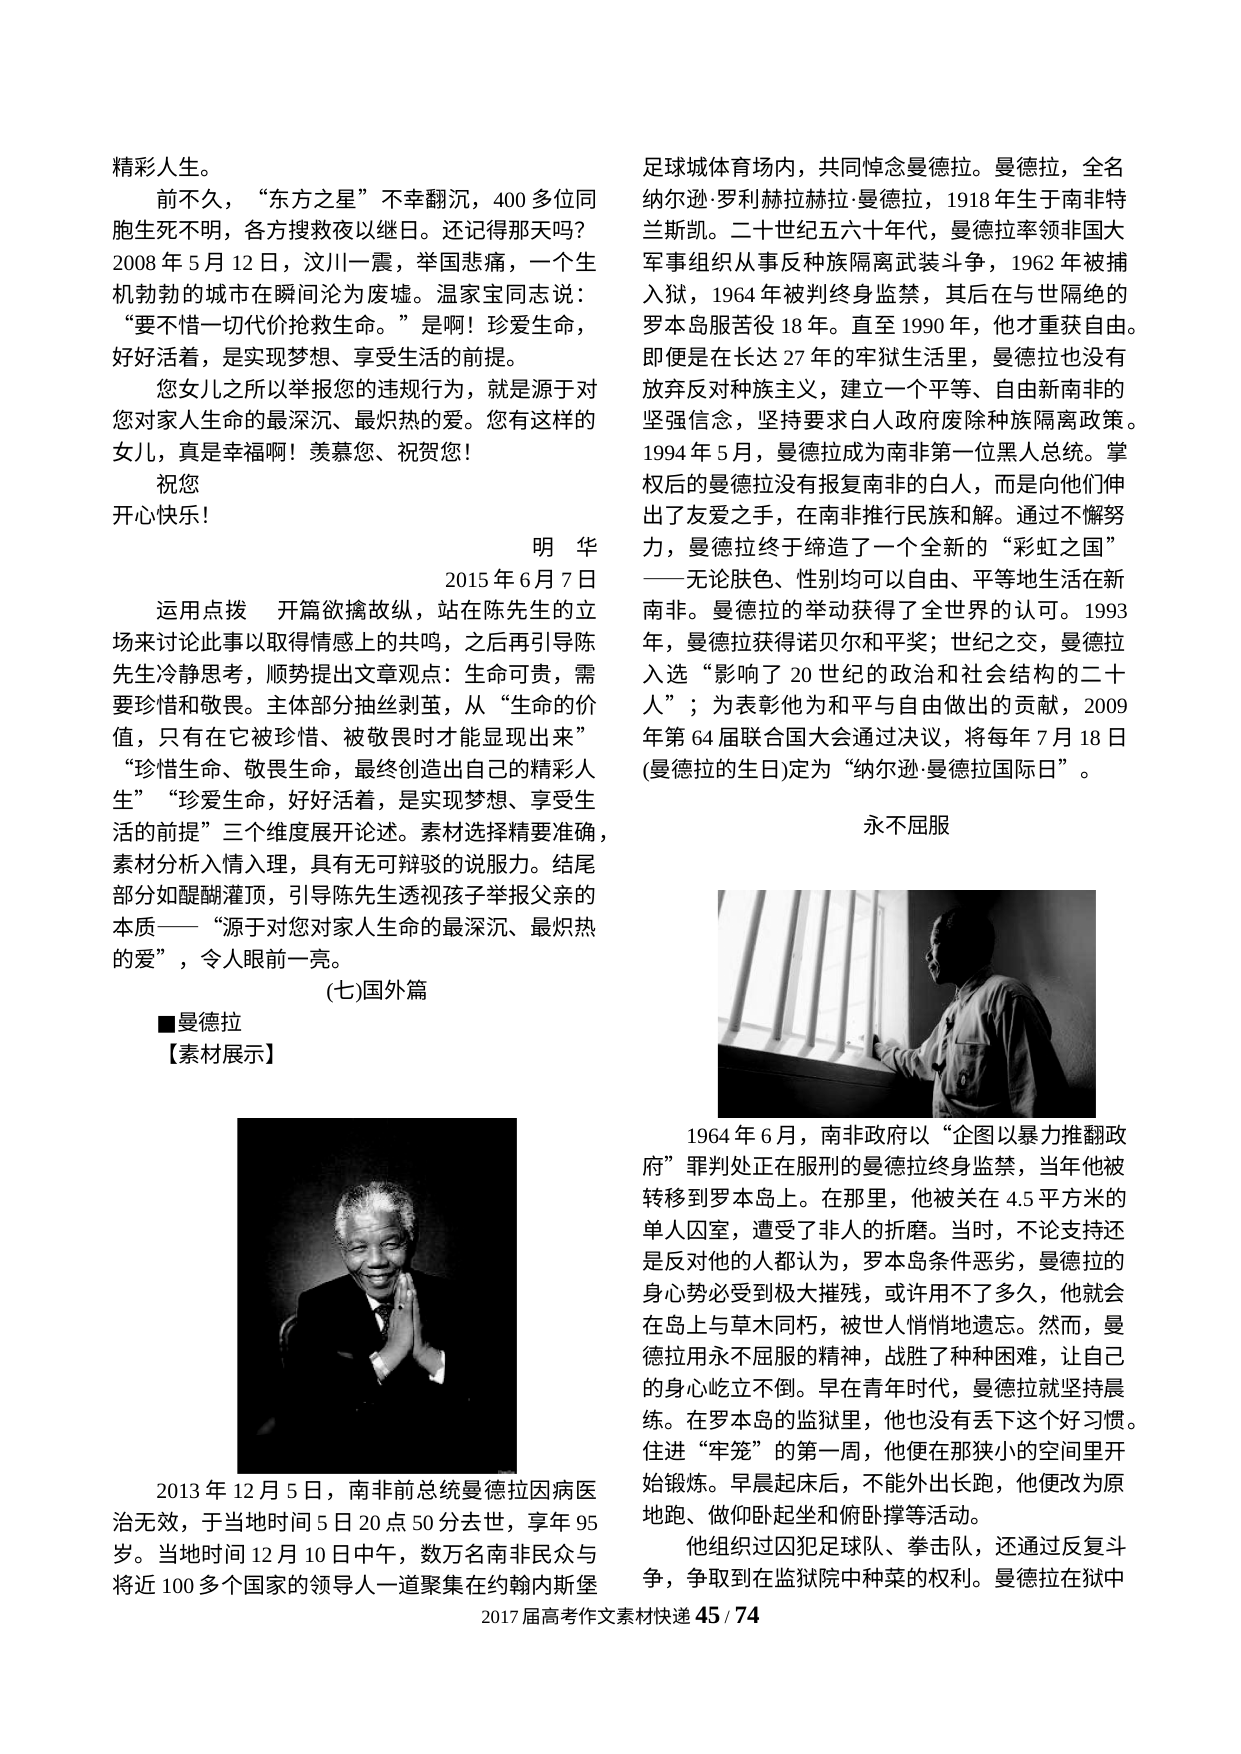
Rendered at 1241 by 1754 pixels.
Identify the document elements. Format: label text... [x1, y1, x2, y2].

text 他组织过囚犯足球队、拳击队，还通过反复斗争，争取到在监狱院中种菜的权利。曼德拉在狱中还努力弥合不同政见、不同派系狱友的关系，协调矛盾，求同存异。他甚至抽空完成了其唯一一个大学毕业文凭的进修。 [642, 1529, 1128, 1593]
text (七)国外篇 [112, 973, 598, 1005]
text 开心快乐！ [112, 498, 598, 530]
text 前不久，“东方之星”不幸翻沉，400多位同胞生死不明，各方搜救夜以继日。还记得那天吗？2008年5月12日，汶川一震，举国悲痛，一个生机勃勃的城市在瞬间沦为废墟。温家宝同志说：“要不惜一切代价抢救生命。”是啊！珍爱生命，好好活着，是实现梦想、享受生活的前提。 [112, 182, 598, 372]
text 1964年6月，南非政府以“企图以暴力推翻政府”罪判处正在服刑的曼德拉终身监禁，当年他被转移到罗本岛上。在那里，他被关在4.5平方米的单人囚室，遭受了非人的折磨。当时，不论支持还是反对他的人都认为，罗本岛条件恶劣，曼德拉的身心势必受到极大摧残，或许用不了多久，他就会在岛上与草木同朽，被世人悄悄地遗忘。然而，曼德拉用永不屈服的精神，战胜了种种困难，让自己的身心屹立不倒。早在青年时代，曼德拉就坚持晨练。在罗本岛的监狱里，他也没有丢下这个好习惯。住进“牢笼”的第一周，他便在那狭小的空间里开始锻炼。早晨起床后，不能外出长跑，他便改为原地跑、做仰卧起坐和俯卧撑等活动。 [642, 1118, 1128, 1529]
text ■曼德拉 [112, 1005, 598, 1037]
text 2015年6月7日 [112, 562, 598, 593]
text 2013年12月5日，南非前总统曼德拉因病医治无效，于当地时间5日20点50分去世，享年95岁。当地时间12月10日中午，数万名南非民众与将近100多个国家的领导人一道聚集在约翰内斯堡足球城体育场内，共同悼念曼德拉。曼德拉，全名纳尔逊·罗利赫拉赫拉·曼德拉，1918年生于南非特兰斯凯。二十世纪五六十年代，曼德拉率领非国大军事组织从事反种族隔离武装斗争，1962年被捕入狱，1964年被判终身监禁，其后在与世隔绝的罗本岛服苦役18年。直至1990年，他才重获自由。即便是在长达27年的牢狱生活里，曼德拉也没有放弃反对种族主义，建立一个平等、自由新南非的坚强信念，坚持要求白人政府废除种族隔离政策。1994年5月，曼德拉成为南非第一位黑人总统。掌权后的曼德拉没有报复南非的白人，而是向他们伸出了友爱之手，在南非推行民族和解。通过不懈努力，曼德拉终于缔造了一个全新的“彩虹之国”——无论肤色、性别均可以自由、平等地生活在新南非。曼德拉的举动获得了全世界的认可。1993年，曼德拉获得诺贝尔和平奖；世纪之交，曼德拉入选“影响了20世纪的政治和社会结构的二十人”；为表彰他为和平与自由做出的贡献，2009年第64届联合国大会通过决议，将每年7月18日(曼德拉的生日)定为“纳尔逊·曼德拉国际日”。 [112, 1473, 598, 1600]
text 运用点拨 开篇欲擒故纵，站在陈先生的立场来讨论此事以取得情感上的共鸣，之后再引导陈先生冷静思考，顺势提出文章观点：生命可贵，需要珍惜和敬畏。主体部分抽丝剥茧，从“生命的价值，只有在它被珍惜、被敬畏时才能显现出来”“珍惜生命、敬畏生命，最终创造出自己的精彩人生”“珍爱生命，好好活着，是实现梦想、享受生活的前提”三个维度展开论述。素材选择精要准确，素材分析入情入理，具有无可辩驳的说服力。结尾部分如醍醐灌顶，引导陈先生透视孩子举报父亲的本质——“源于对您对家人生命的最深沉、最炽热的爱”，令人眼前一亮。 [112, 593, 598, 973]
picture [237, 1118, 517, 1474]
text 2013年12月5日，南非前总统曼德拉因病医治无效，于当地时间5日20点50分去世，享年95岁。当地时间12月10日中午，数万名南非民众与将近100多个国家的领导人一道聚集在约翰内斯堡足球城体育场内，共同悼念曼德拉。曼德拉，全名纳尔逊·罗利赫拉赫拉·曼德拉，1918年生于南非特兰斯凯。二十世纪五六十年代，曼德拉率领非国大军事组织从事反种族隔离武装斗争，1962年被捕入狱，1964年被判终身监禁，其后在与世隔绝的罗本岛服苦役18年。直至1990年，他才重获自由。即便是在长达27年的牢狱生活里，曼德拉也没有放弃反对种族主义，建立一个平等、自由新南非的坚强信念，坚持要求白人政府废除种族隔离政策。1994年5月，曼德拉成为南非第一位黑人总统。掌权后的曼德拉没有报复南非的白人，而是向他们伸出了友爱之手，在南非推行民族和解。通过不懈努力，曼德拉终于缔造了一个全新的“彩虹之国”——无论肤色、性别均可以自由、平等地生活在新南非。曼德拉的举动获得了全世界的认可。1993年，曼德拉获得诺贝尔和平奖；世纪之交，曼德拉入选“影响了20世纪的政治和社会结构的二十人”；为表彰他为和平与自由做出的贡献，2009年第64届联合国大会通过决议，将每年7月18日(曼德拉的生日)定为“纳尔逊·曼德拉国际日”。 [642, 150, 1128, 783]
text 祝您 [112, 467, 598, 498]
text 永不屈服 [642, 808, 1128, 840]
picture [717, 890, 1096, 1118]
text 您女儿之所以举报您的违规行为，就是源于对您对家人生命的最深沉、最炽热的爱。您有这样的女儿，真是幸福啊！羡慕您、祝贺您！ [112, 372, 598, 467]
text 【素材展示】 [112, 1037, 598, 1068]
text 明 华 [112, 530, 598, 562]
